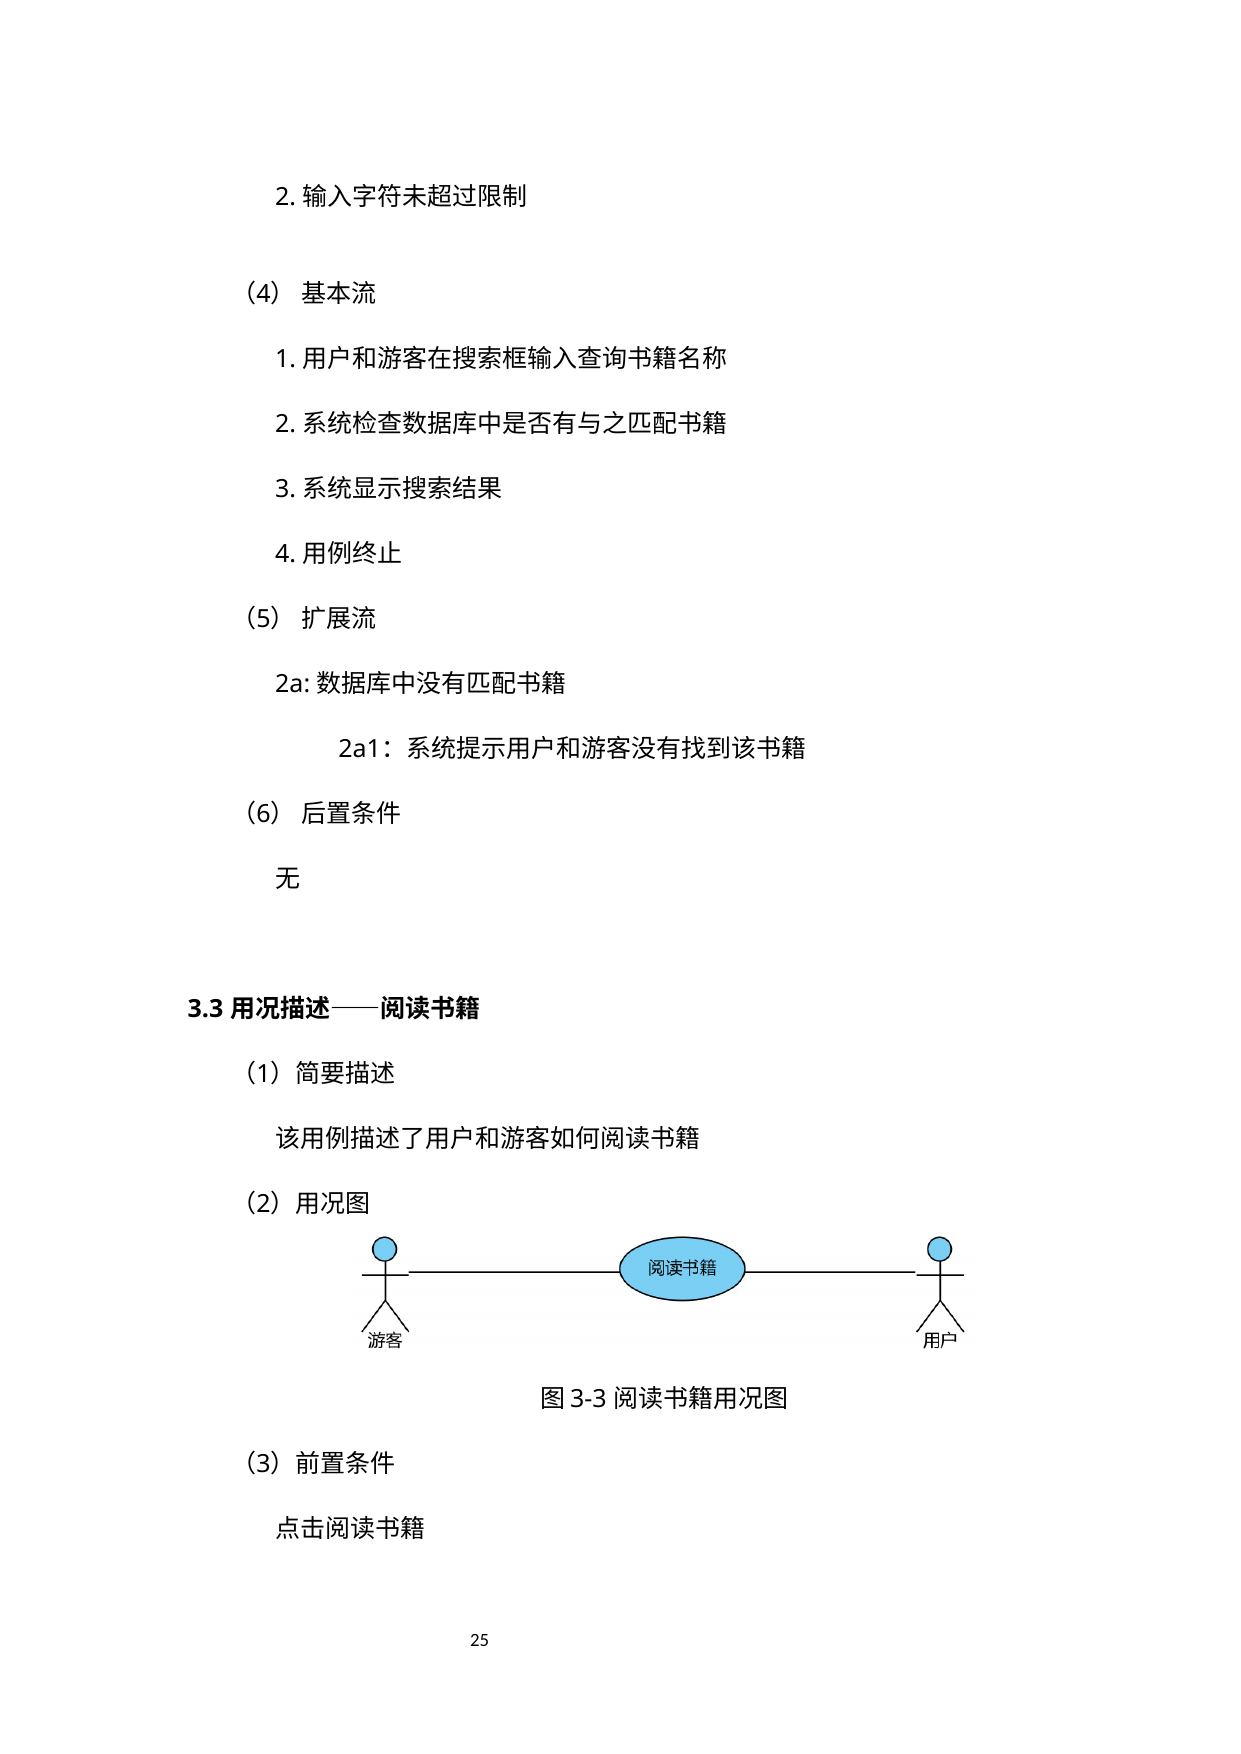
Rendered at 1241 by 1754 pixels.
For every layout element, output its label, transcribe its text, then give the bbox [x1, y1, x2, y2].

text 点击阅读书籍 [231, 1494, 1053, 1559]
picture [349, 1234, 979, 1357]
list 系统检查数据库中是否有与之匹配书籍 [275, 389, 1053, 454]
list 输入字符未超过限制 [231, 162, 1053, 227]
text 无 [187, 844, 1053, 909]
list 用例终止 [275, 519, 1053, 584]
text （2）用况图 [187, 1169, 1053, 1234]
text 2a1：系统提示用户和游客没有找到该书籍 [187, 714, 1053, 779]
text 该用例描述了用户和游客如何阅读书籍 [231, 1104, 1053, 1169]
list 系统显示搜索结果 [275, 454, 1053, 519]
text 2a: 数据库中没有匹配书籍 [187, 649, 1053, 714]
text 图3-3 阅读书籍用况图 [231, 1364, 1053, 1429]
text （1）简要描述 [187, 1039, 1053, 1104]
list 后置条件 [231, 779, 1053, 844]
list 基本流 [231, 259, 1053, 324]
text 3.3 用况描述——阅读书籍 [187, 974, 1053, 1039]
text （3）前置条件 [187, 1429, 1053, 1494]
list 扩展流 [231, 584, 1053, 649]
list 用户和游客在搜索框输入查询书籍名称 [275, 324, 1053, 389]
